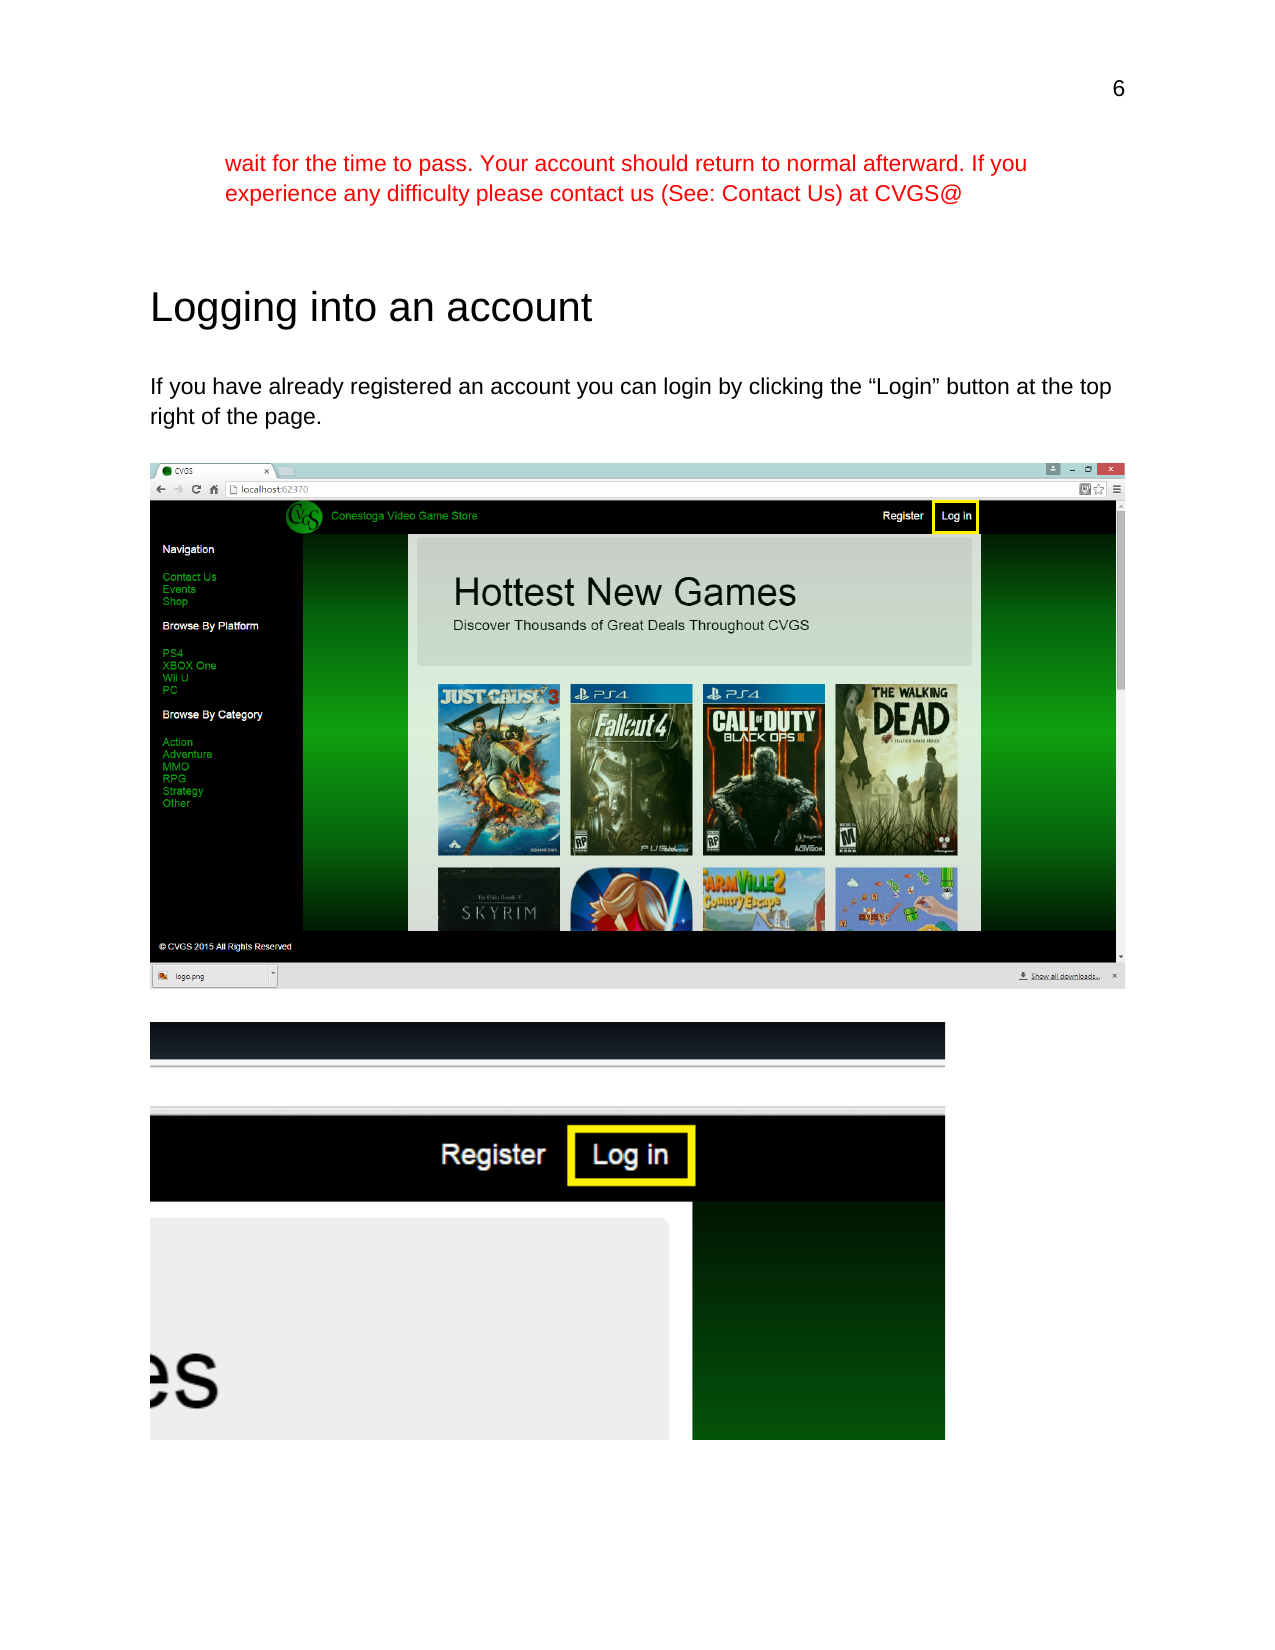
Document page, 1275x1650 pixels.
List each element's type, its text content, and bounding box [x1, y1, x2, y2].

picture [150, 1022, 946, 1440]
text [225, 150, 1125, 207]
subtitle Logging into an account [150, 282, 1125, 330]
picture [150, 463, 1125, 989]
text If you have already registered an account you can login by clicking the “Login” button at the top right of the page. [150, 373, 1125, 429]
